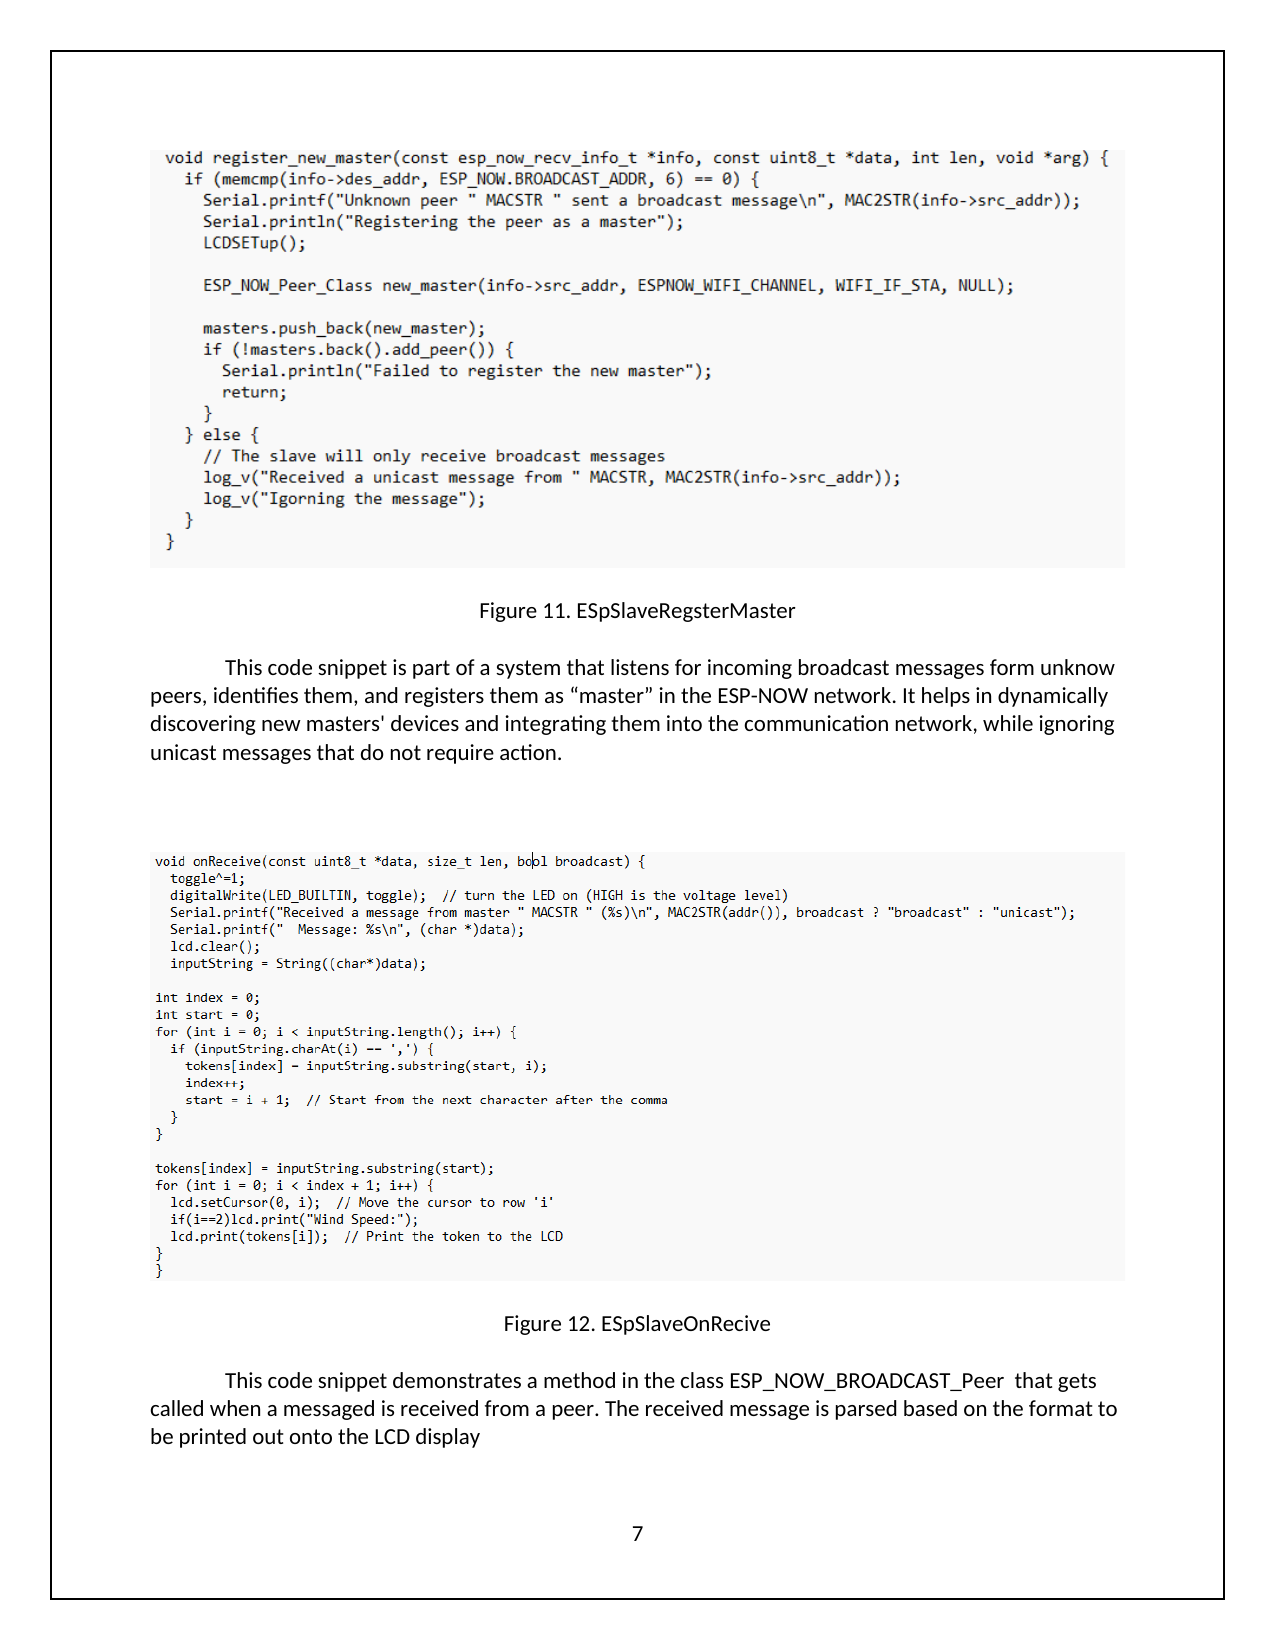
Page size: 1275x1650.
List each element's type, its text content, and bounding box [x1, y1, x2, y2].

text This code snippet is part of a system that listens for incoming broadcast messages form unknow peers, identifies them, and registers them as “master” in the ESP-NOW network. It helps in dynamically discovering new masters' devices and integrating them into the communication network, while ignoring unicast messages that do not require action. [150, 653, 1125, 766]
text Figure 12. ESpSlaveOnRecive [150, 1309, 1125, 1337]
picture [150, 852, 1125, 1281]
text This code snippet demonstrates a method in the class ESP_NOW_BROADCAST_Peer that gets called when a messaged is received from a peer. The received message is parsed based on the format to be printed out onto the LCD display [150, 1366, 1125, 1451]
picture [150, 150, 1125, 568]
text Figure 11. ESpSlaveRegsterMaster [150, 596, 1125, 624]
